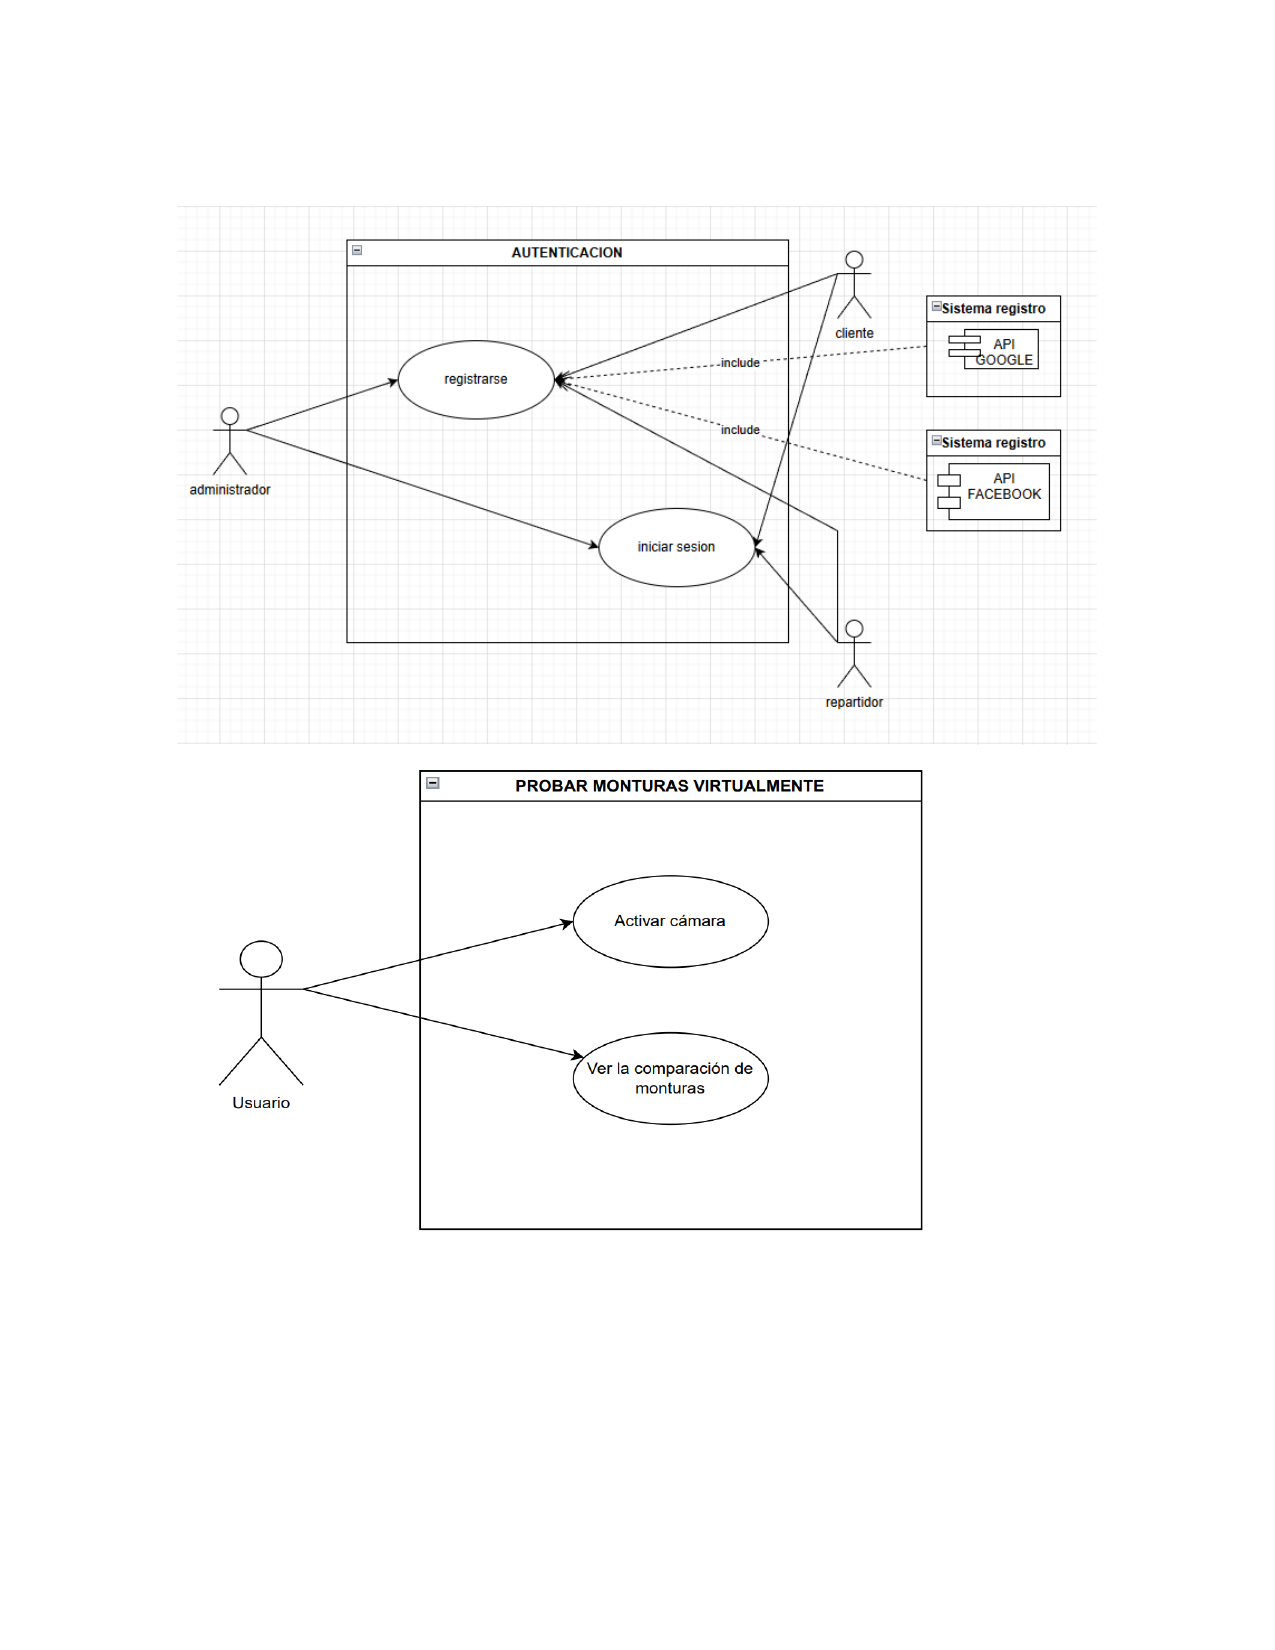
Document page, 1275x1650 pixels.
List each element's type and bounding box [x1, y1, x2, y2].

picture [177, 206, 1098, 1248]
